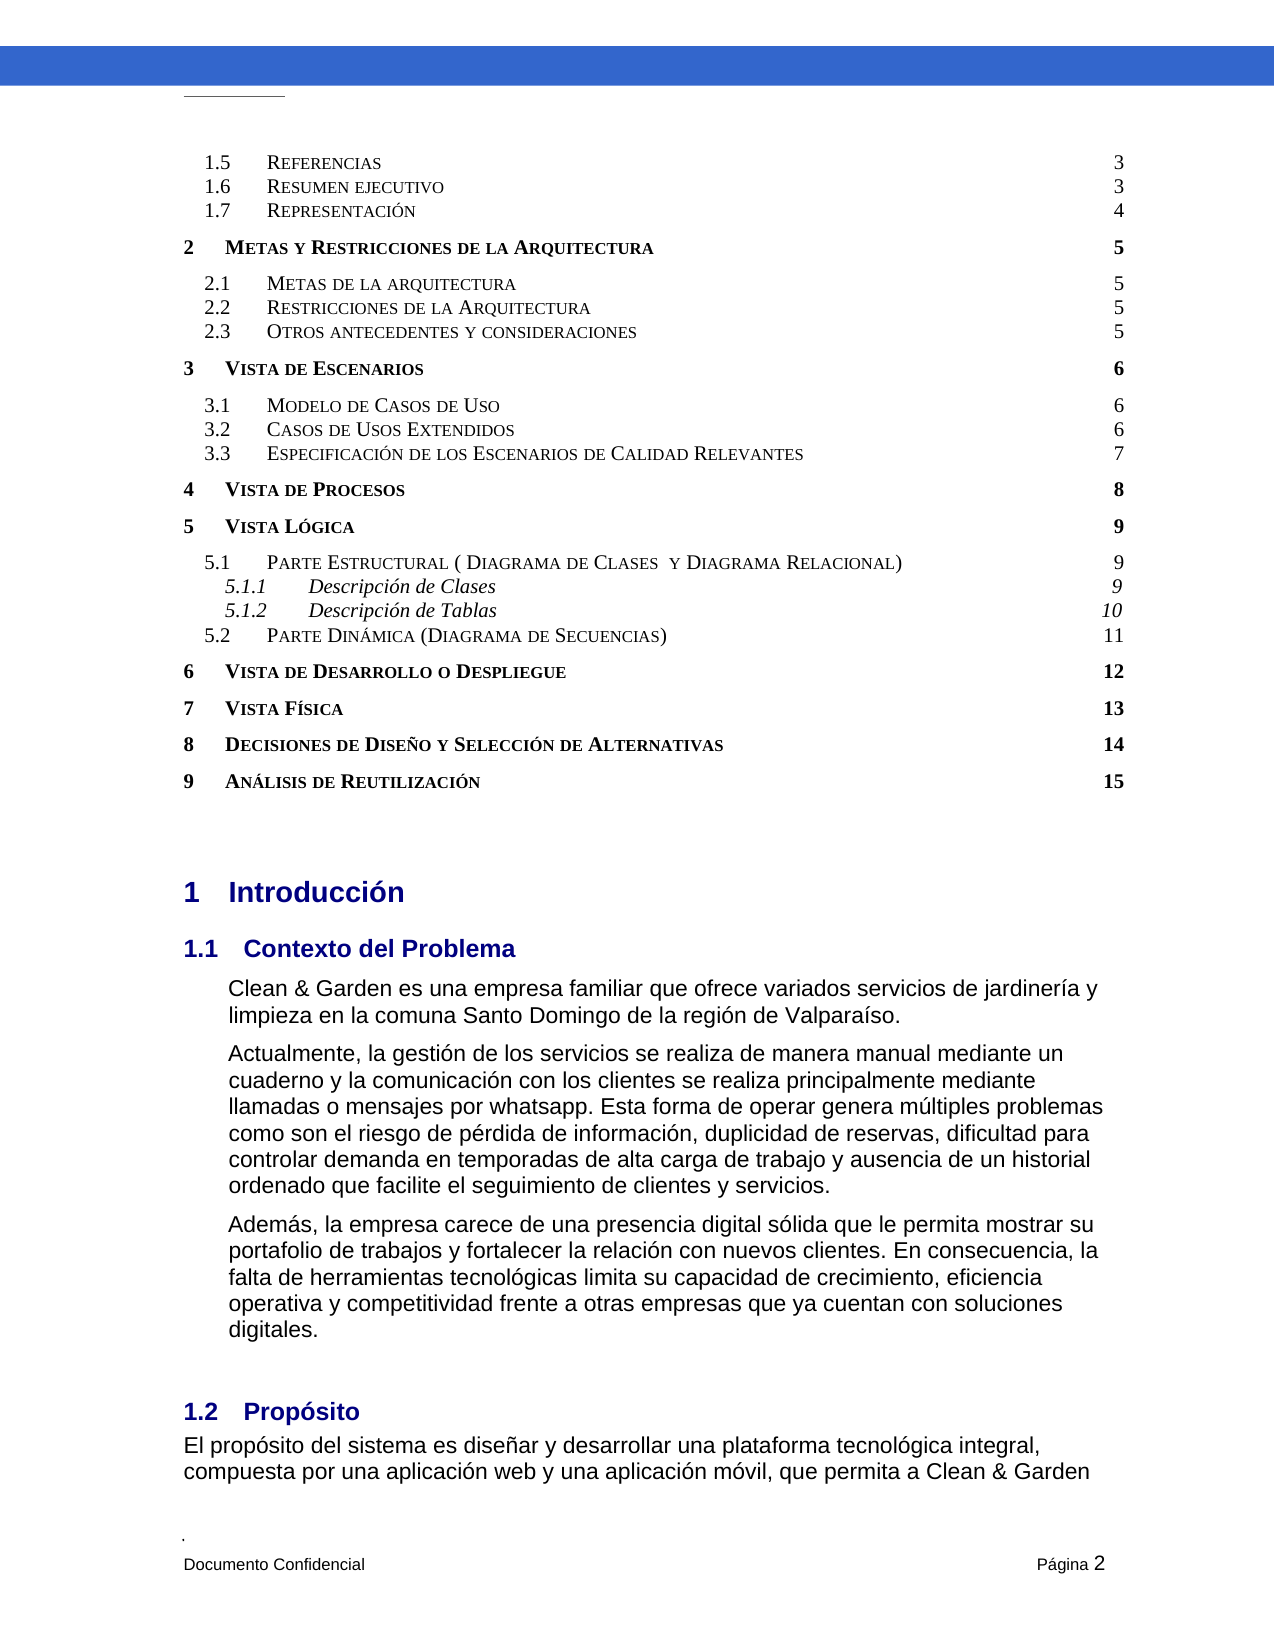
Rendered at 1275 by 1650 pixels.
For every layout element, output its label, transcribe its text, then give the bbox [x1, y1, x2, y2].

list Propósito [183, 1397, 1125, 1425]
list Introducción [183, 875, 1125, 909]
text Actualmente, la gestión de los servicios se realiza de manera manual mediante un cuaderno y la comunicación con los clientes se realiza principalmente mediante llamadas o mensajes por whatsapp. Esta forma de operar genera múltiples problemas como son el riesgo de pérdida de información, duplicidad de reservas, dificultad para controlar demanda en temporadas de alta carga de trabajo y ausencia de un historial ordenado que facilite el seguimiento de clientes y servicios. [183, 1040, 1125, 1198]
list Contexto del Problema [183, 934, 1125, 963]
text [183, 1432, 1125, 1484]
text Clean & Garden es una empresa familiar que ofrece variados servicios de jardinería y limpieza en la comuna Santo Domingo de la región de Valparaíso. [183, 975, 1125, 1028]
text Además, la empresa carece de una presencia digital sólida que le permita mostrar su portafolio de trabajos y fortalecer la relación con nuevos clientes. En consecuencia, la falta de herramientas tecnológicas limita su capacidad de crecimiento, eficiencia operativa y competitividad frente a otras empresas que ya cuentan con soluciones digitales. [183, 1211, 1125, 1343]
